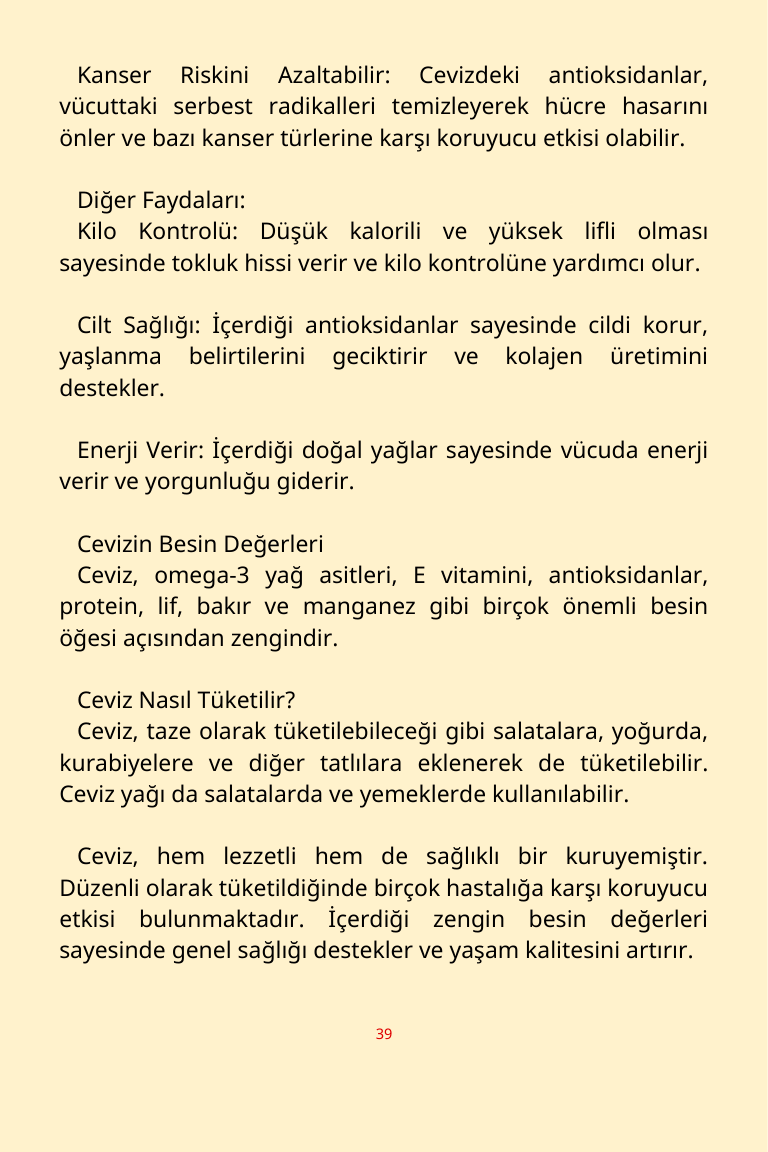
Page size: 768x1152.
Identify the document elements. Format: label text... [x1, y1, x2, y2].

text Diğer Faydaları: [59, 184, 709, 215]
text Ceviz Nasıl Tüketilir? [59, 684, 709, 715]
text Ceviz, omega-3 yağ asitleri, E vitamini, antioksidanlar, protein, lif, bakır ve manganez gibi birçok önemli besin öğesi açısından zengindir. [59, 559, 709, 653]
text Cilt Sağlığı: İçerdiği antioksidanlar sayesinde cildi korur, yaşlanma belirtilerini geciktirir ve kolajen üretimini destekler. [59, 309, 709, 403]
text Kilo Kontrolü: Düşük kalorili ve yüksek lifli olması sayesinde tokluk hissi verir ve kilo kontrolüne yardımcı olur. [59, 215, 709, 278]
text Ceviz, hem lezzetli hem de sağlıklı bir kuruyemiştir. Düzenli olarak tüketildiğinde birçok hastalığa karşı koruyucu etkisi bulunmaktadır. İçerdiği zengin besin değerleri sayesinde genel sağlığı destekler ve yaşam kalitesini artırır. [59, 840, 709, 965]
text Enerji Verir: İçerdiği doğal yağlar sayesinde vücuda enerji verir ve yorgunluğu giderir. [59, 434, 709, 497]
text Cevizin Besin Değerleri [59, 528, 709, 559]
text Ceviz, taze olarak tüketilebileceği gibi salatalara, yoğurda, kurabiyelere ve diğer tatlılara eklenerek de tüketilebilir. Ceviz yağı da salatalarda ve yemeklerde kullanılabilir. [59, 715, 709, 809]
text Kanser Riskini Azaltabilir: Cevizdeki antioksidanlar, vücuttaki serbest radikalleri temizleyerek hücre hasarını önler ve bazı kanser türlerine karşı koruyucu etkisi olabilir. [59, 59, 709, 153]
